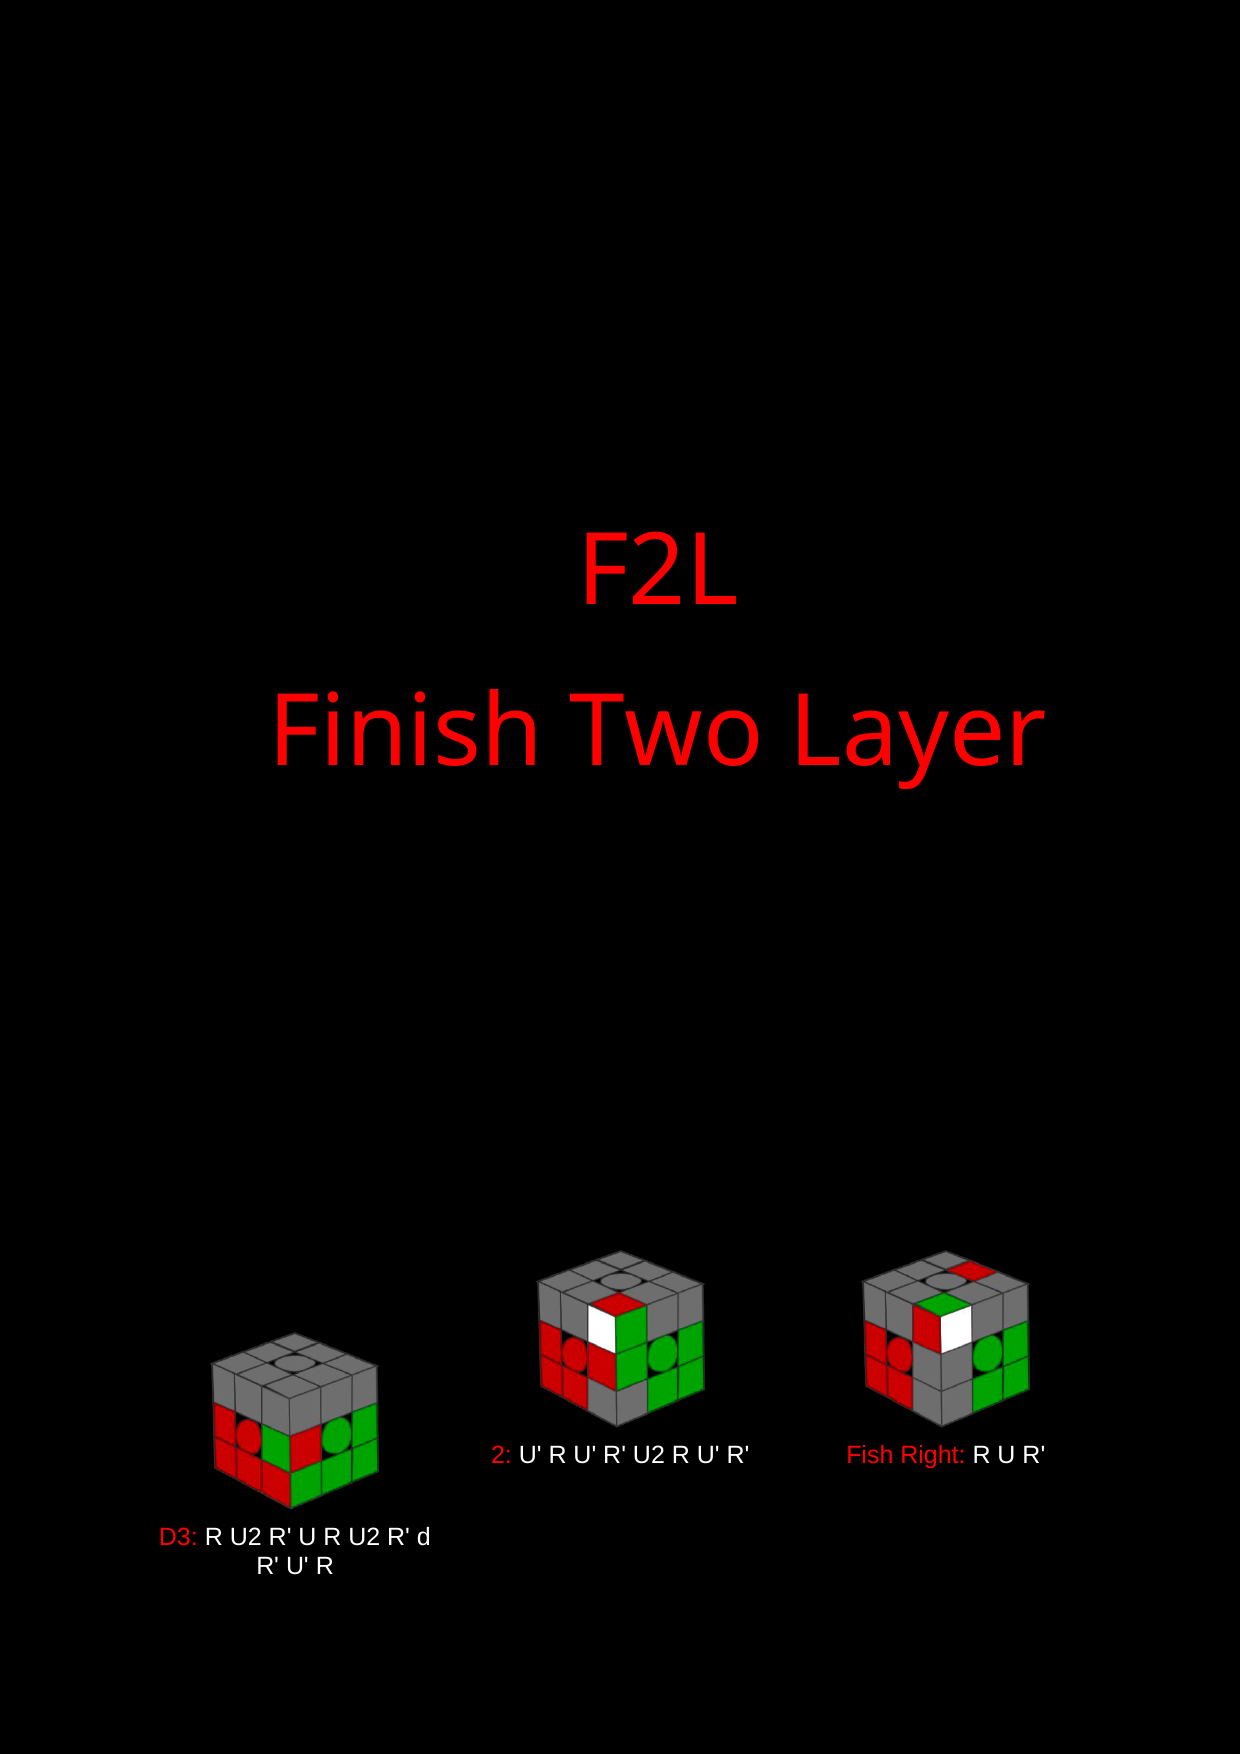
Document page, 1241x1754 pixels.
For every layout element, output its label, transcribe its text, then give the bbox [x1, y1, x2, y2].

text 2: U' R U' R' U2 R U' R' [475, 1440, 765, 1469]
text D3: R U2 R' U R U2 R' d R' U' R [150, 1522, 439, 1580]
picture [859, 1249, 1032, 1428]
subtitle Finish Two Layer [150, 659, 1090, 795]
picture [534, 1249, 707, 1428]
text Fish Right: R U R' [801, 1440, 1090, 1469]
picture [208, 1331, 381, 1510]
subtitle F2L [150, 497, 1090, 634]
